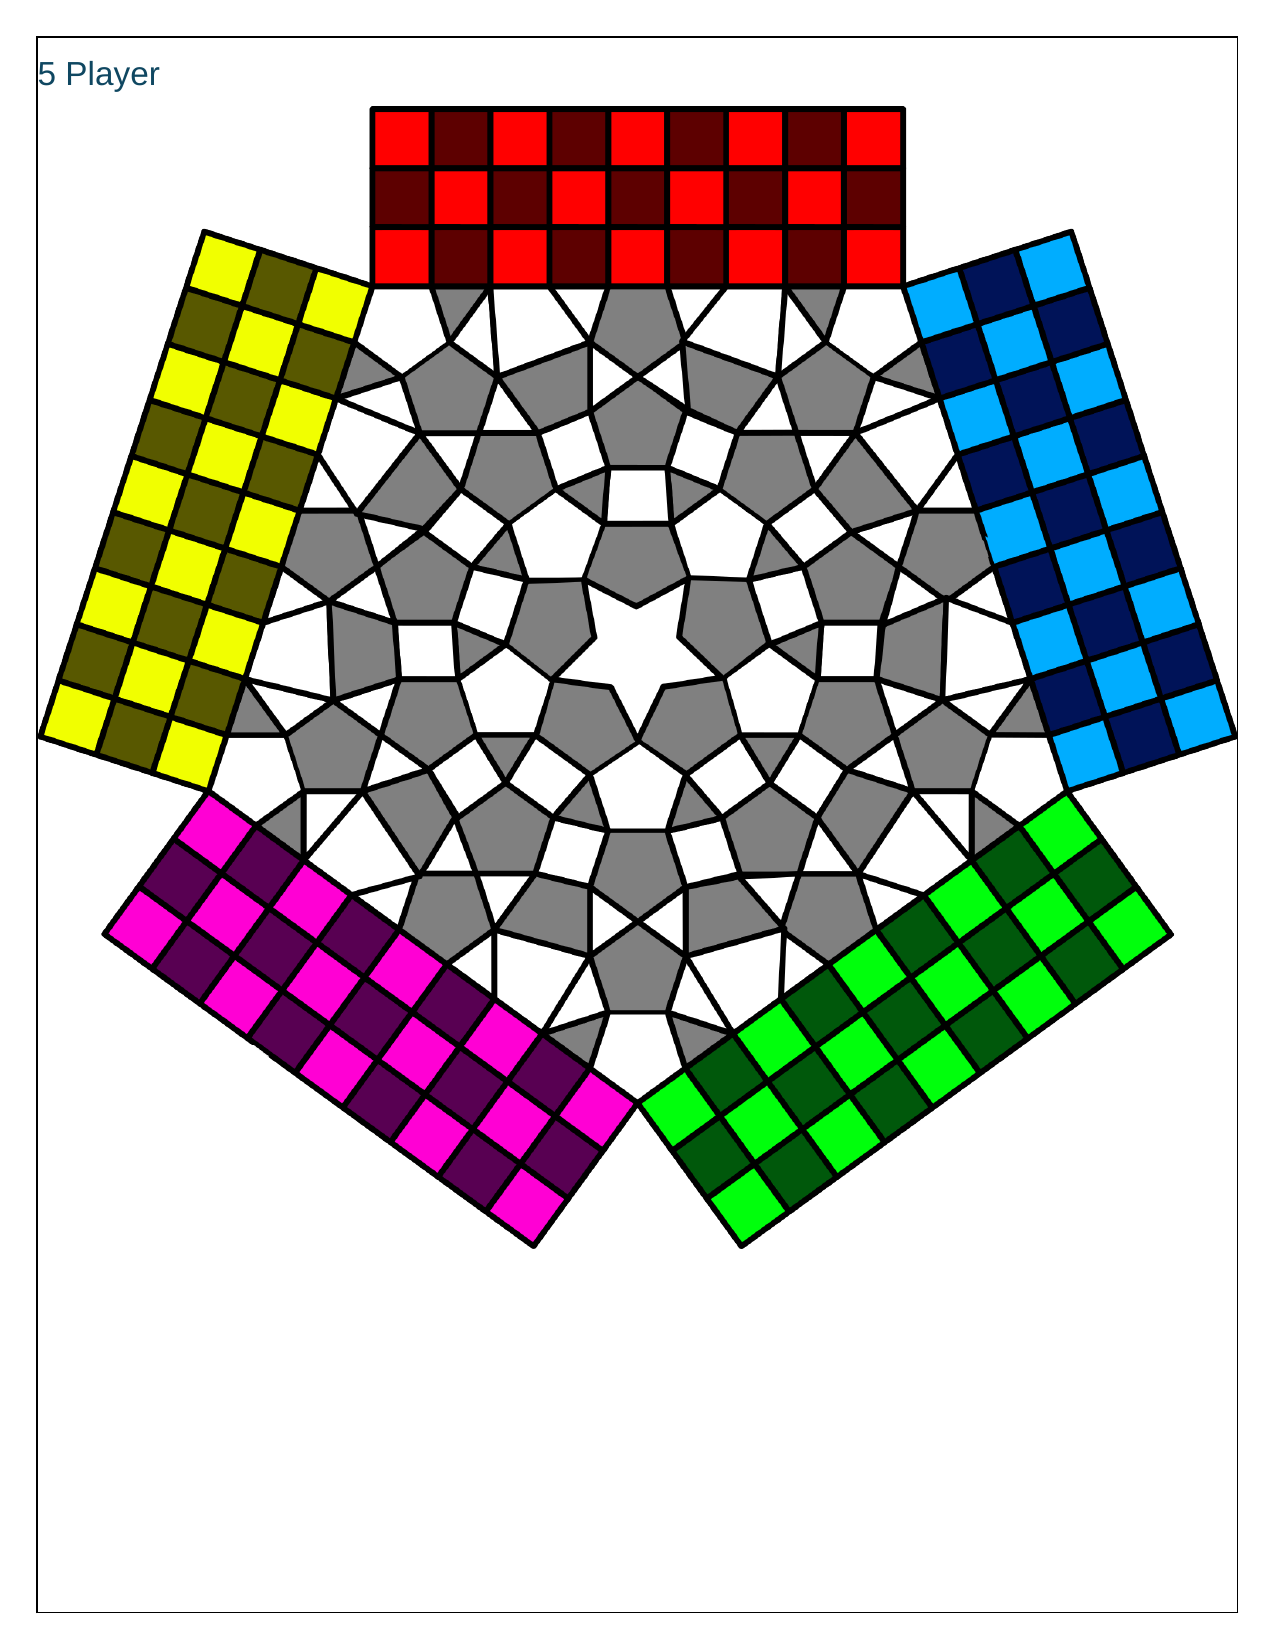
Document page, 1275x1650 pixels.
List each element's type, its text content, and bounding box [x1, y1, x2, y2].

picture [38, 106, 1237, 1249]
subtitle 5 Player [38, 54, 1237, 93]
